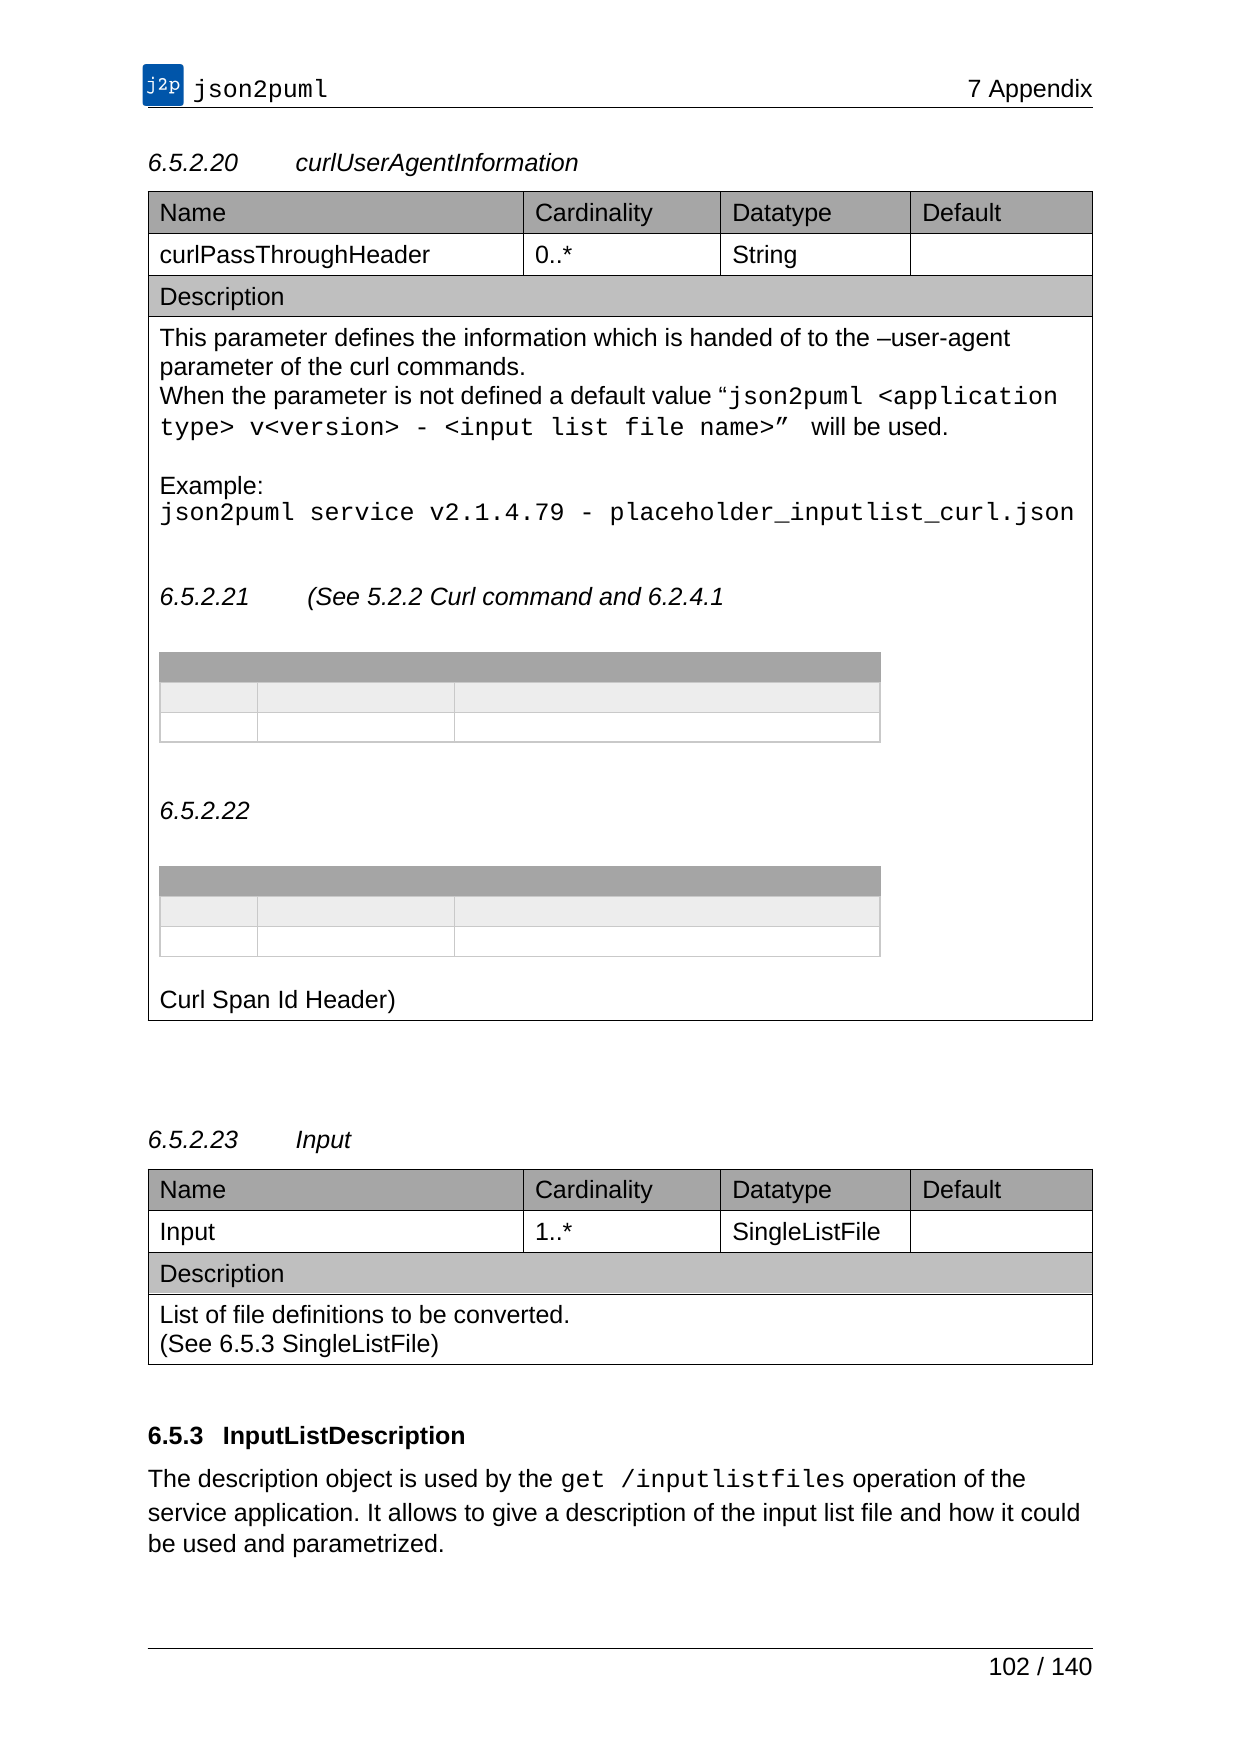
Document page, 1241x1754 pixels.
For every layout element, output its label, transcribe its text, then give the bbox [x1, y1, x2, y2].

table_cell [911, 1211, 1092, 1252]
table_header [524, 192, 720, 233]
subtitle Input [148, 1125, 1093, 1154]
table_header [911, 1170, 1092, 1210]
picture [142, 64, 184, 106]
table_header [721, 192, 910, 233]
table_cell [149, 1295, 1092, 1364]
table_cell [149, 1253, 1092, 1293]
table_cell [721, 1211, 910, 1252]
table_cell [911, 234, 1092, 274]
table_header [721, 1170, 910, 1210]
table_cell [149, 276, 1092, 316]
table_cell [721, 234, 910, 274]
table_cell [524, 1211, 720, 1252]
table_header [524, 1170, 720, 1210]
text The description object is used by the get /inputlistfiles operation of the service application. It allows to give a description of the input list file and how it could be used and parametrized. [148, 1464, 1093, 1557]
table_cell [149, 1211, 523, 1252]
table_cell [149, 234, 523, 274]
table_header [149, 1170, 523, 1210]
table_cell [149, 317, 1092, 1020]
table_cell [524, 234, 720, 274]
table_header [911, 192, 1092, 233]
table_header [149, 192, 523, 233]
subtitle InputListDescription [148, 1421, 1093, 1450]
subtitle curlUserAgentInformation [148, 148, 1093, 176]
